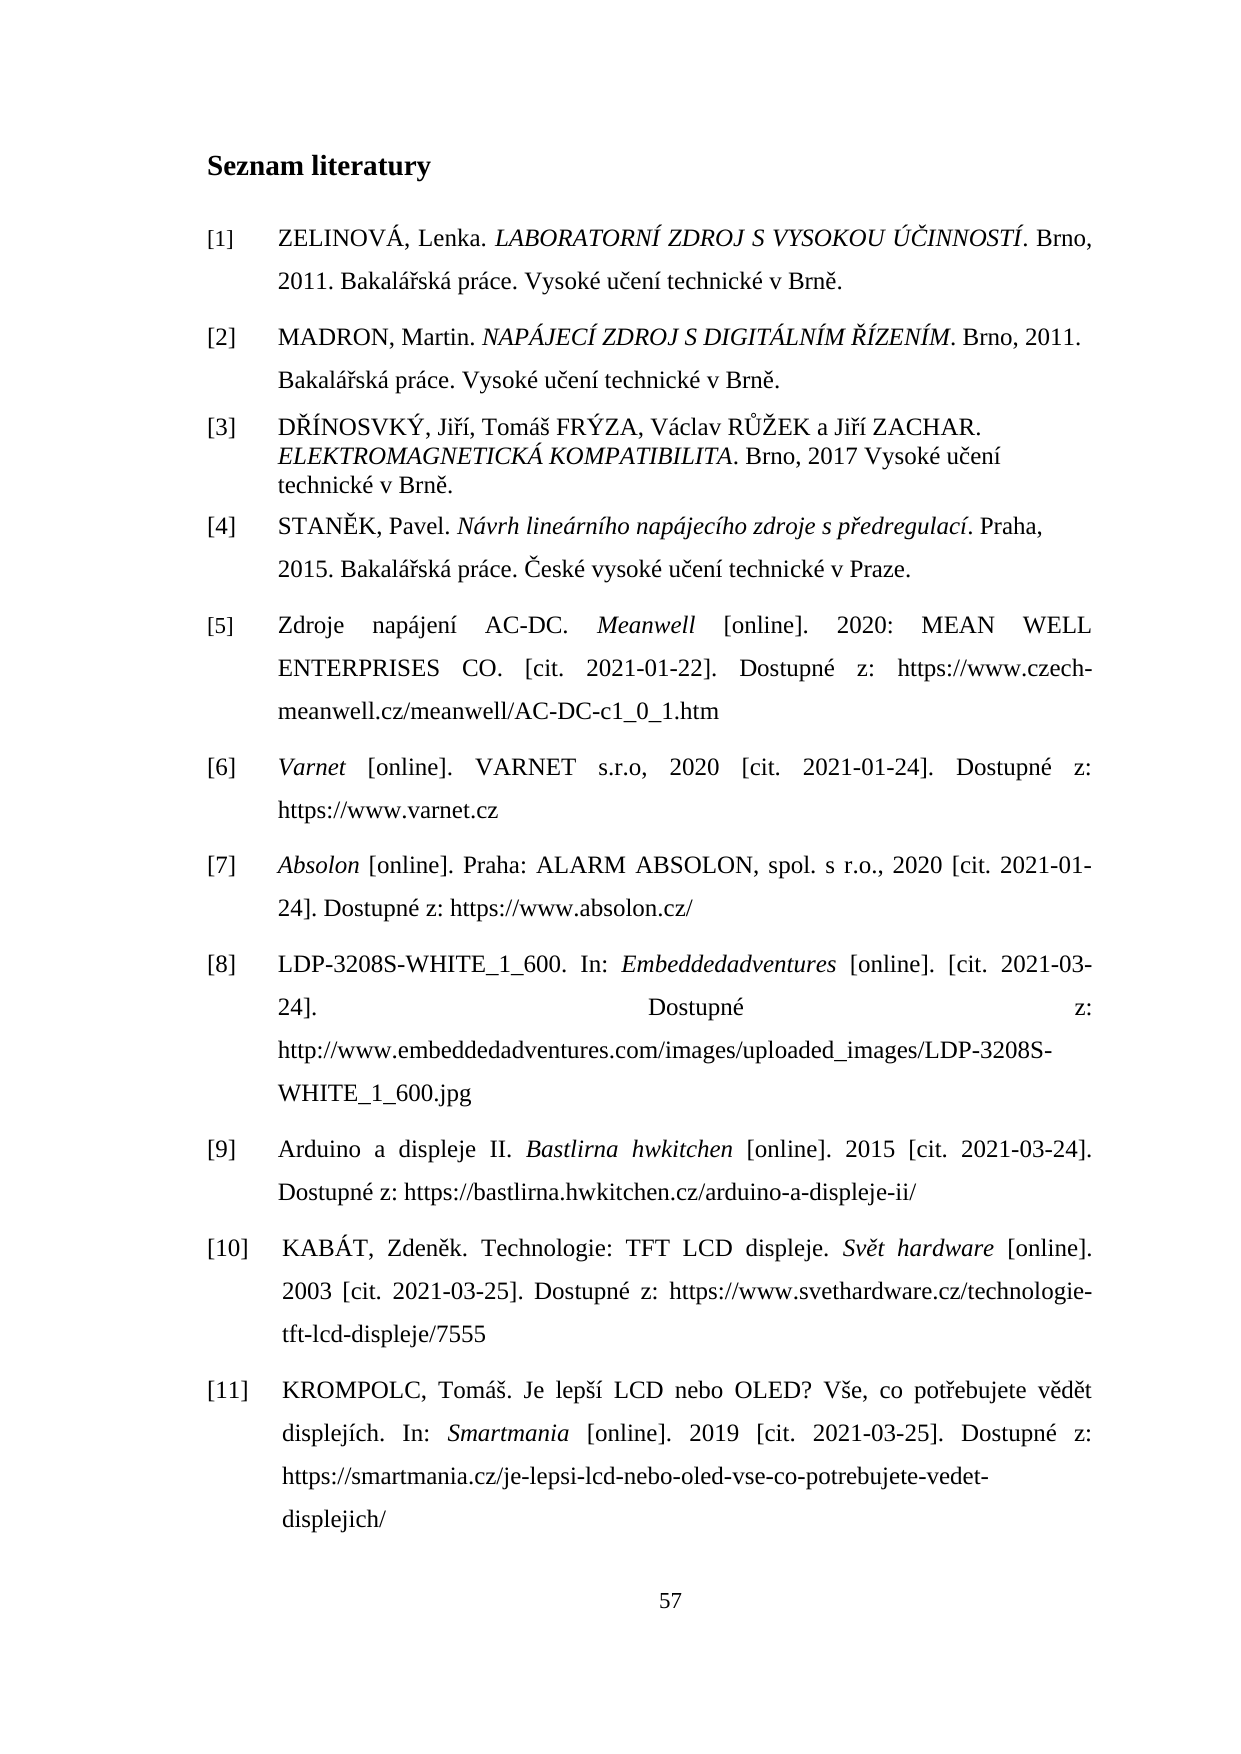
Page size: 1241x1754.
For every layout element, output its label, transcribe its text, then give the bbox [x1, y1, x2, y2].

text [1] ZELINOVÁ, Lenka. LABORATORNÍ ZDROJ S VYSOKOU ÚČINNOSTÍ. Brno, 2011. Bakalářská práce. Vysoké učení technické v Brně. [207, 223, 1092, 295]
text [2] MADRON, Martin. NAPÁJECÍ ZDROJ S DIGITÁLNÍM ŘÍZENÍM. Brno, 2011. Bakalářská práce. Vysoké učení technické v Brně. [207, 322, 1092, 394]
text [10] KABÁT, Zdeněk. Technologie: TFT LCD displeje. Svět hardware [online]. 2003 [cit. 2021-03-25]. Dostupné z: https://www.svethardware.cz/technologie-tft-lcd-displeje/7555 [207, 1233, 1092, 1348]
text [4] STANĚK, Pavel. Návrh lineárního napájecího zdroje s předregulací. Praha, 2015. Bakalářská práce. České vysoké učení technické v Praze. [207, 511, 1092, 583]
text [7] Absolon [online]. Praha: ALARM ABSOLON, spol. s r.o., 2020 [cit. 2021-01-24]. Dostupné z: https://www.absolon.cz/ [207, 850, 1092, 922]
text [3] DŘÍNOSVKÝ, Jiří, Tomáš FRÝZA, Václav RŮŽEK a Jiří ZACHAR. ELEKTROMAGNETICKÁ KOMPATIBILITA. Brno, 2017 Vysoké učení technické v Brně. [207, 412, 1092, 498]
text [9] Arduino a displeje II. Bastlirna hwkitchen [online]. 2015 [cit. 2021-03-24]. Dostupné z: https://bastlirna.hwkitchen.cz/arduino-a-displeje-ii/ [207, 1134, 1092, 1206]
text [5] Zdroje napájení AC-DC. Meanwell [online]. 2020: MEAN WELL ENTERPRISES CO. [cit. 2021-01-22]. Dostupné z: https://www.czech-meanwell.cz/meanwell/AC-DC-c1_0_1.htm [207, 610, 1092, 725]
subtitle Seznam literatury [207, 148, 1092, 181]
text [11] KROMPOLC, Tomáš. Je lepší LCD nebo OLED? Vše, co potřebujete vědět displejích. In: Smartmania [online]. 2019 [cit. 2021-03-25]. Dostupné z: https://smartmania.cz/je-lepsi-lcd-nebo-oled-vse-co-potrebujete-vedet-displejich/ [207, 1375, 1092, 1533]
text [8] LDP-3208S-WHITE_1_600. In: Embeddedadventures [online]. [cit. 2021-03-24]. Dostupné z: http://www.embeddedadventures.com/images/uploaded_images/LDP-3208S-WHITE_1_600.jpg [207, 949, 1092, 1107]
text [6] Varnet [online]. VARNET s.r.o, 2020 [cit. 2021-01-24]. Dostupné z: https://www.varnet.cz [207, 752, 1092, 823]
